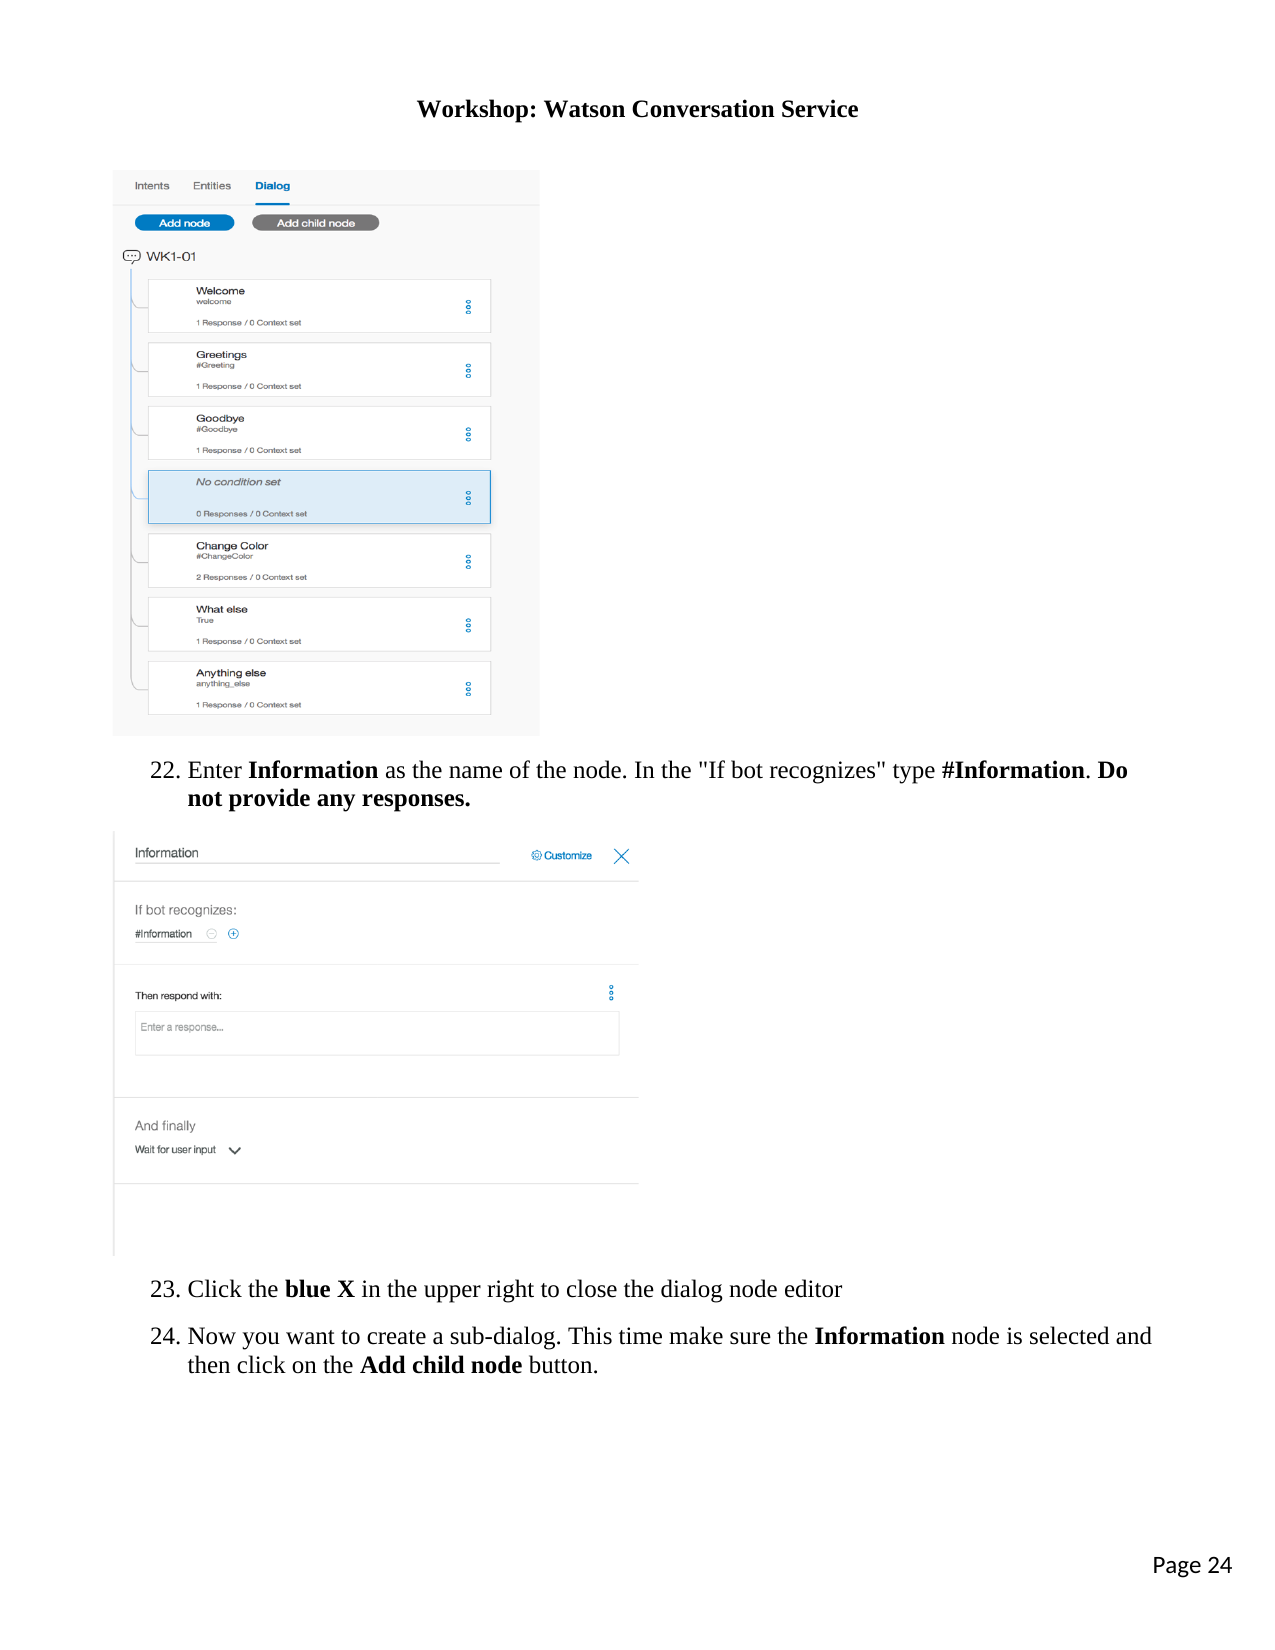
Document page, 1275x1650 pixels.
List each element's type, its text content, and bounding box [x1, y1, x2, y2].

list Enter Information as the name of the node. In the "If bot recognizes" type #Information. Do not provide any responses. [150, 755, 1162, 812]
picture [112, 170, 540, 736]
picture [112, 831, 639, 1256]
list Now you want to create a sub-dialog. This time make sure the Information node is selected and then click on the Add child node button. [150, 1321, 1162, 1379]
list Click the blue X in the upper right to close the dialog node editor [150, 1274, 1162, 1303]
